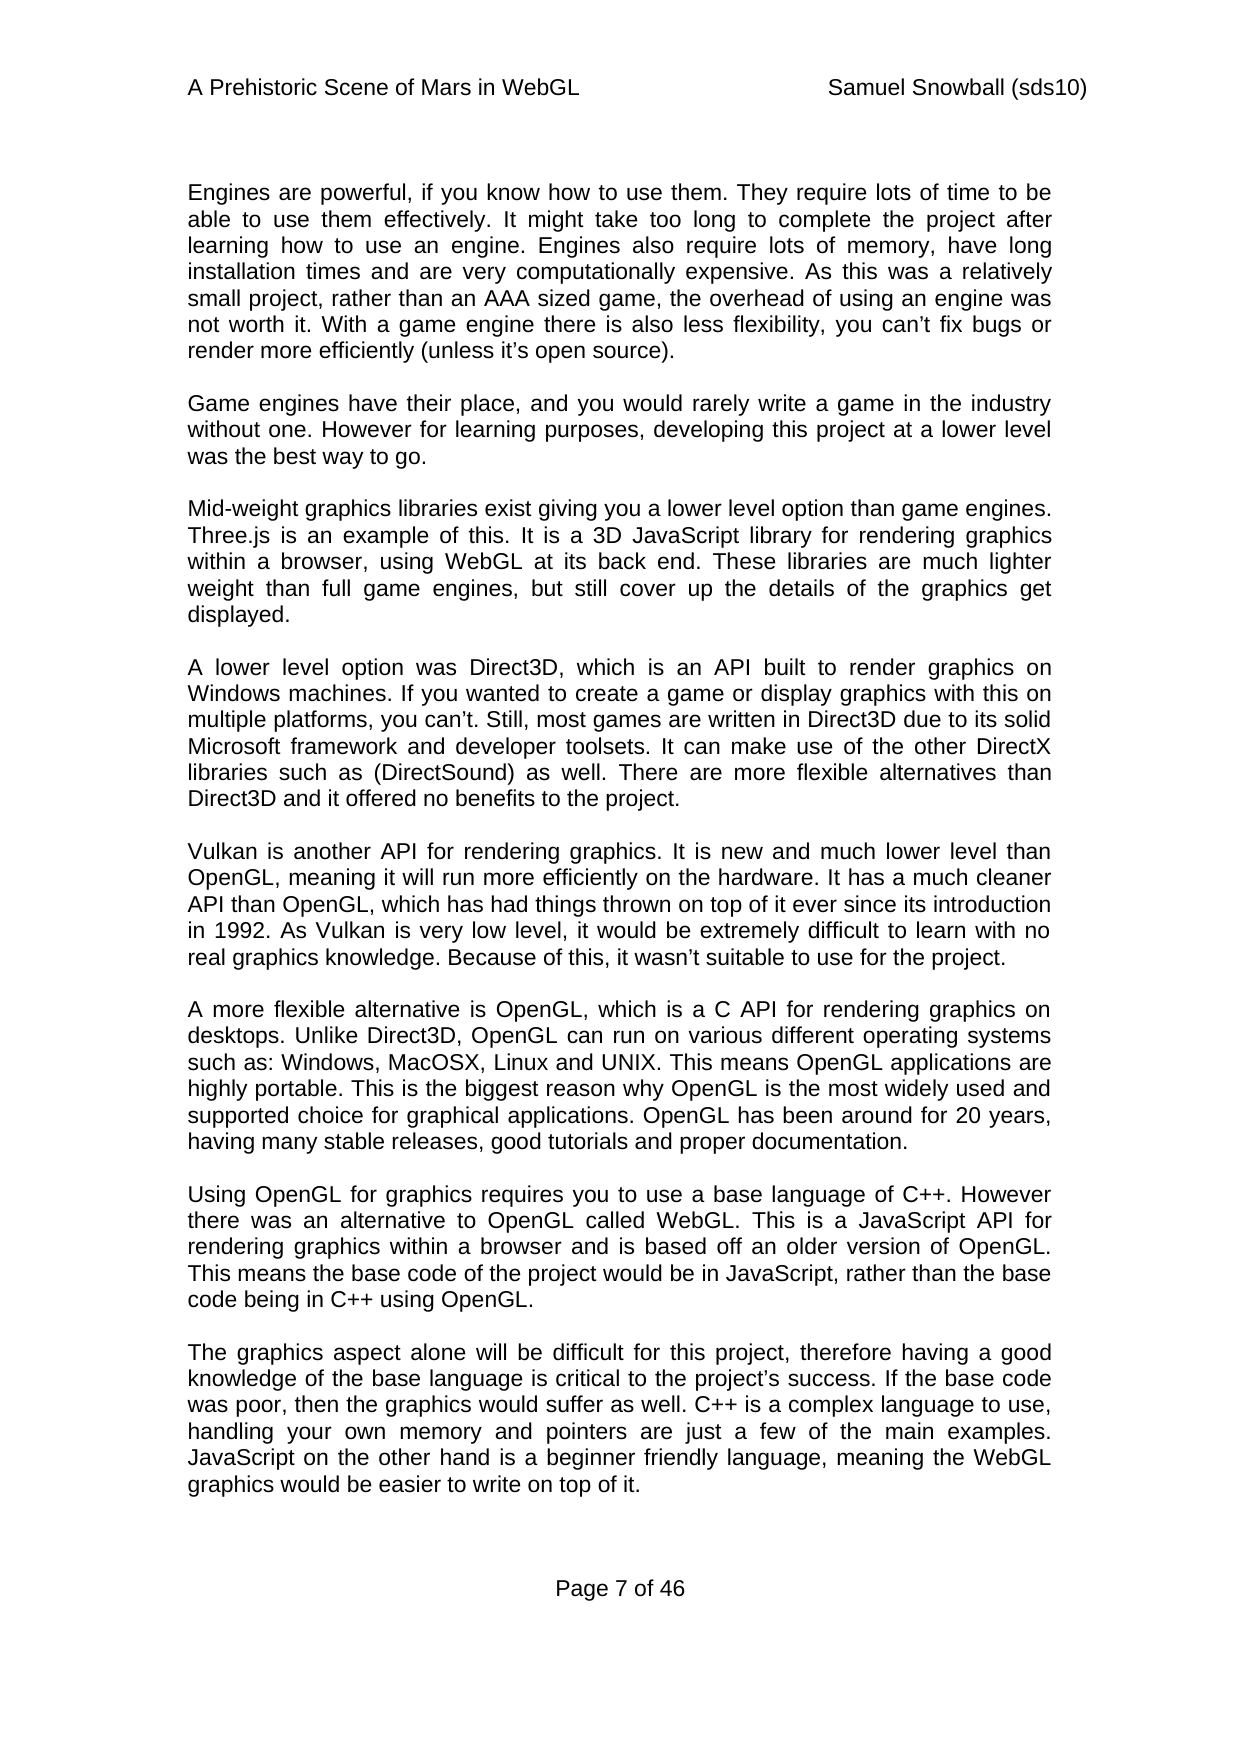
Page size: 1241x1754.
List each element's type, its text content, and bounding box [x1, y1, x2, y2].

text Game engines have their place, and you would rarely write a game in the industry without one. However for learning purposes, developing this project at a lower level was the best way to go. [187, 390, 1053, 469]
text A more flexible alternative is OpenGL, which is a C API for rendering graphics on desktops. Unlike Direct3D, OpenGL can run on various different operating systems such as: Windows, MacOSX, Linux and UNIX. This means OpenGL applications are highly portable. This is the biggest reason why OpenGL is the most widely used and supported choice for graphical applications. OpenGL has been around for 20 years, having many stable releases, good tutorials and proper documentation. [187, 996, 1053, 1154]
text Mid-weight graphics libraries exist giving you a lower level option than game engines. Three.js is an example of this. It is a 3D JavaScript library for rendering graphics within a browser, using WebGL at its back end. These libraries are much lighter weight than full game engines, but still cover up the details of the graphics get displayed. [187, 495, 1053, 627]
text The graphics aspect alone will be difficult for this project, therefore having a good knowledge of the base language is critical to the project’s success. If the base code was poor, then the graphics would suffer as well. C++ is a complex language to use, handling your own memory and pointers are just a few of the main examples. JavaScript on the other hand is a beginner friendly language, meaning the WebGL graphics would be easier to write on top of it. [187, 1339, 1053, 1497]
text Using OpenGL for graphics requires you to use a base language of C++. However there was an alternative to OpenGL called WebGL. This is a JavaScript API for rendering graphics within a browser and is based off an older version of OpenGL. This means the base code of the project would be in JavaScript, rather than the base code being in C++ using OpenGL. [187, 1181, 1053, 1312]
text A lower level option was Direct3D, which is an API built to render graphics on Windows machines. If you wanted to create a game or display graphics with this on multiple platforms, you can’t. Still, most games are written in Direct3D due to its solid Microsoft framework and developer toolsets. It can make use of the other DirectX libraries such as (DirectSound) as well. There are more flexible alternatives than Direct3D and it offered no benefits to the project. [187, 653, 1053, 812]
text Engines are powerful, if you know how to use them. They require lots of time to be able to use them effectively. It might take too long to complete the project after learning how to use an engine. Engines also require lots of memory, have long installation times and are very computationally expensive. As this was a relatively small project, rather than an AAA sized game, the overhead of using an engine was not worth it. With a game engine there is also less flexibility, you can’t fix bugs or render more efficiently (unless it’s open source). [187, 179, 1053, 364]
text Vulkan is another API for rendering graphics. It is new and much lower level than OpenGL, meaning it will run more efficiently on the hardware. It has a much cleaner API than OpenGL, which has had things thrown on top of it ever since its introduction in 1992. As Vulkan is very low level, it would be extremely difficult to learn with no real graphics knowledge. Because of this, it wasn’t suitable to use for the project. [187, 838, 1053, 970]
